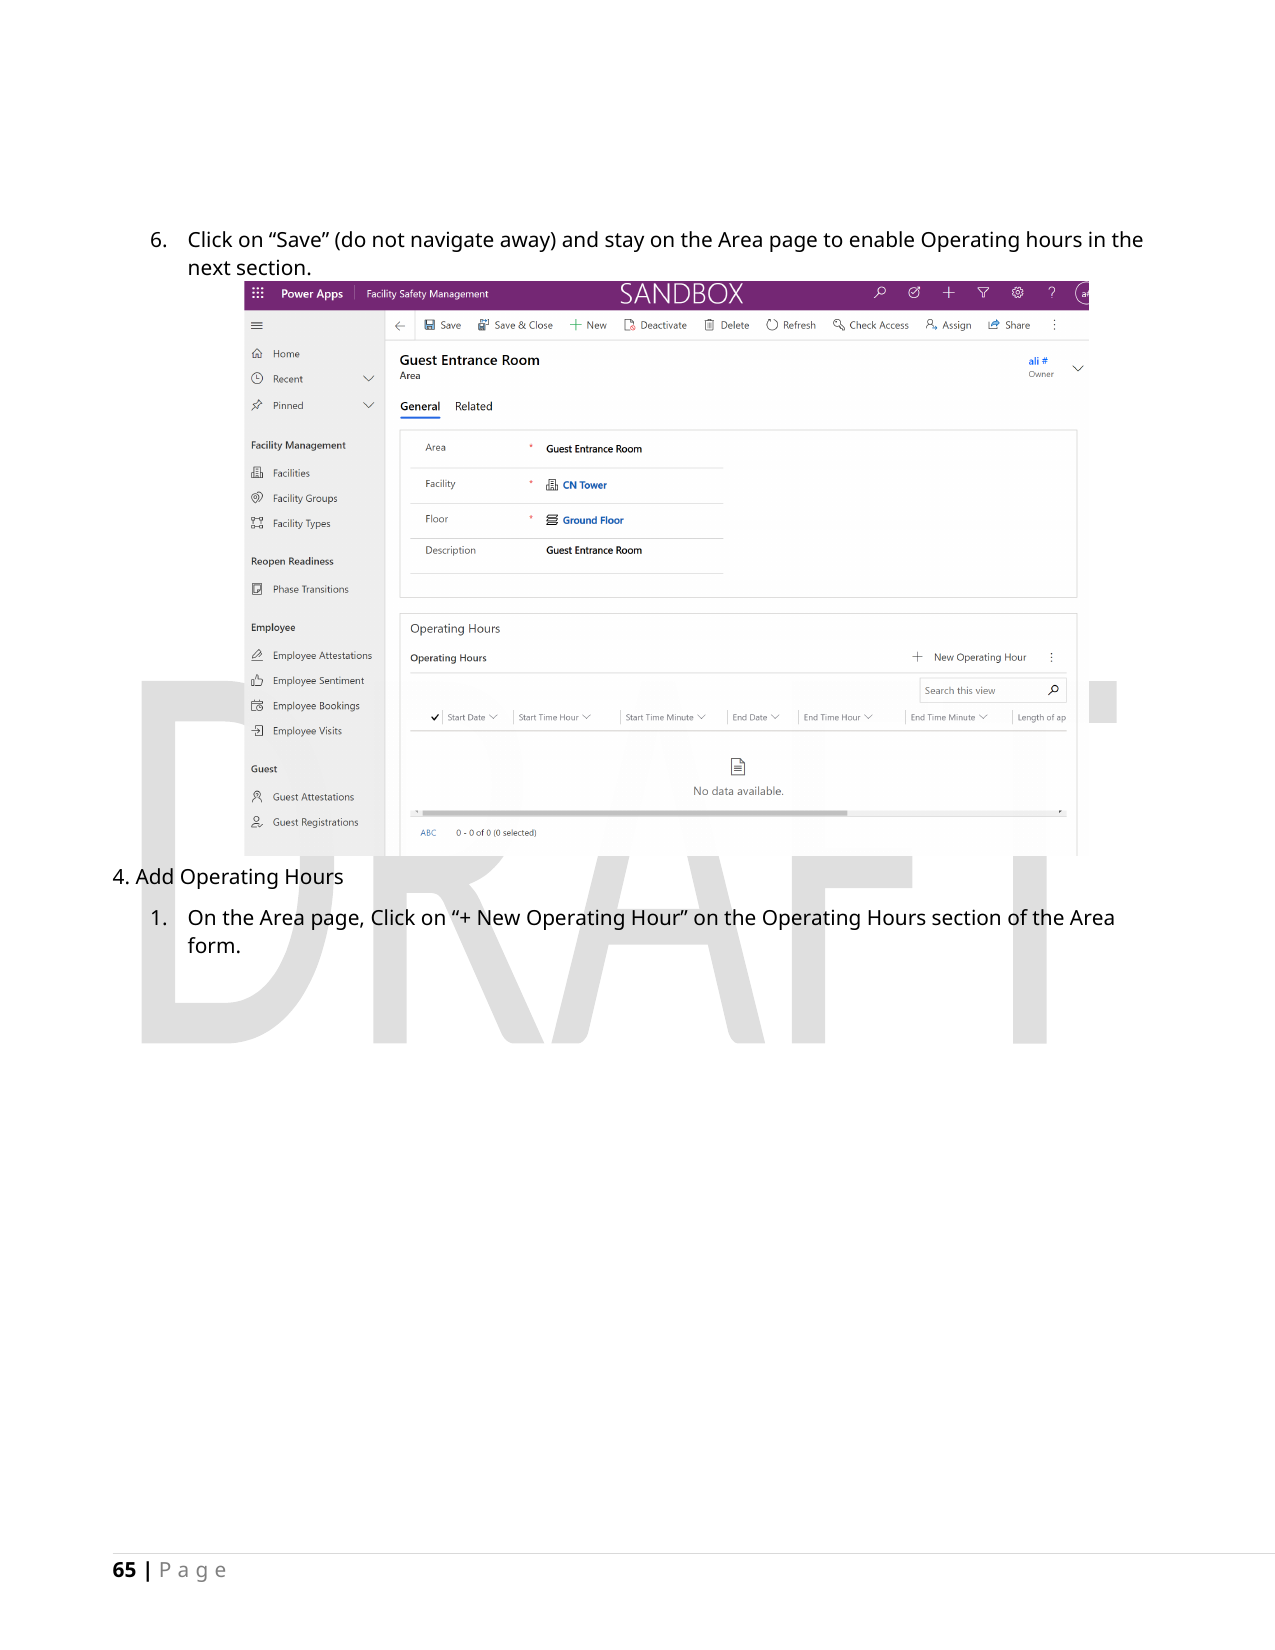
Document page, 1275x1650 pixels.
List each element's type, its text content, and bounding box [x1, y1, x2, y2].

subtitle 4. Add Operating Hours [112, 862, 1146, 891]
picture [244, 281, 1089, 856]
list On the Area page, Click on “+ New Operating Hour” on the Operating Hours section of the Area form. [150, 903, 1146, 960]
list Click on “Save” (do not navigate away) and stay on the Area page to enable Operating hours in the next section. [150, 225, 1146, 282]
